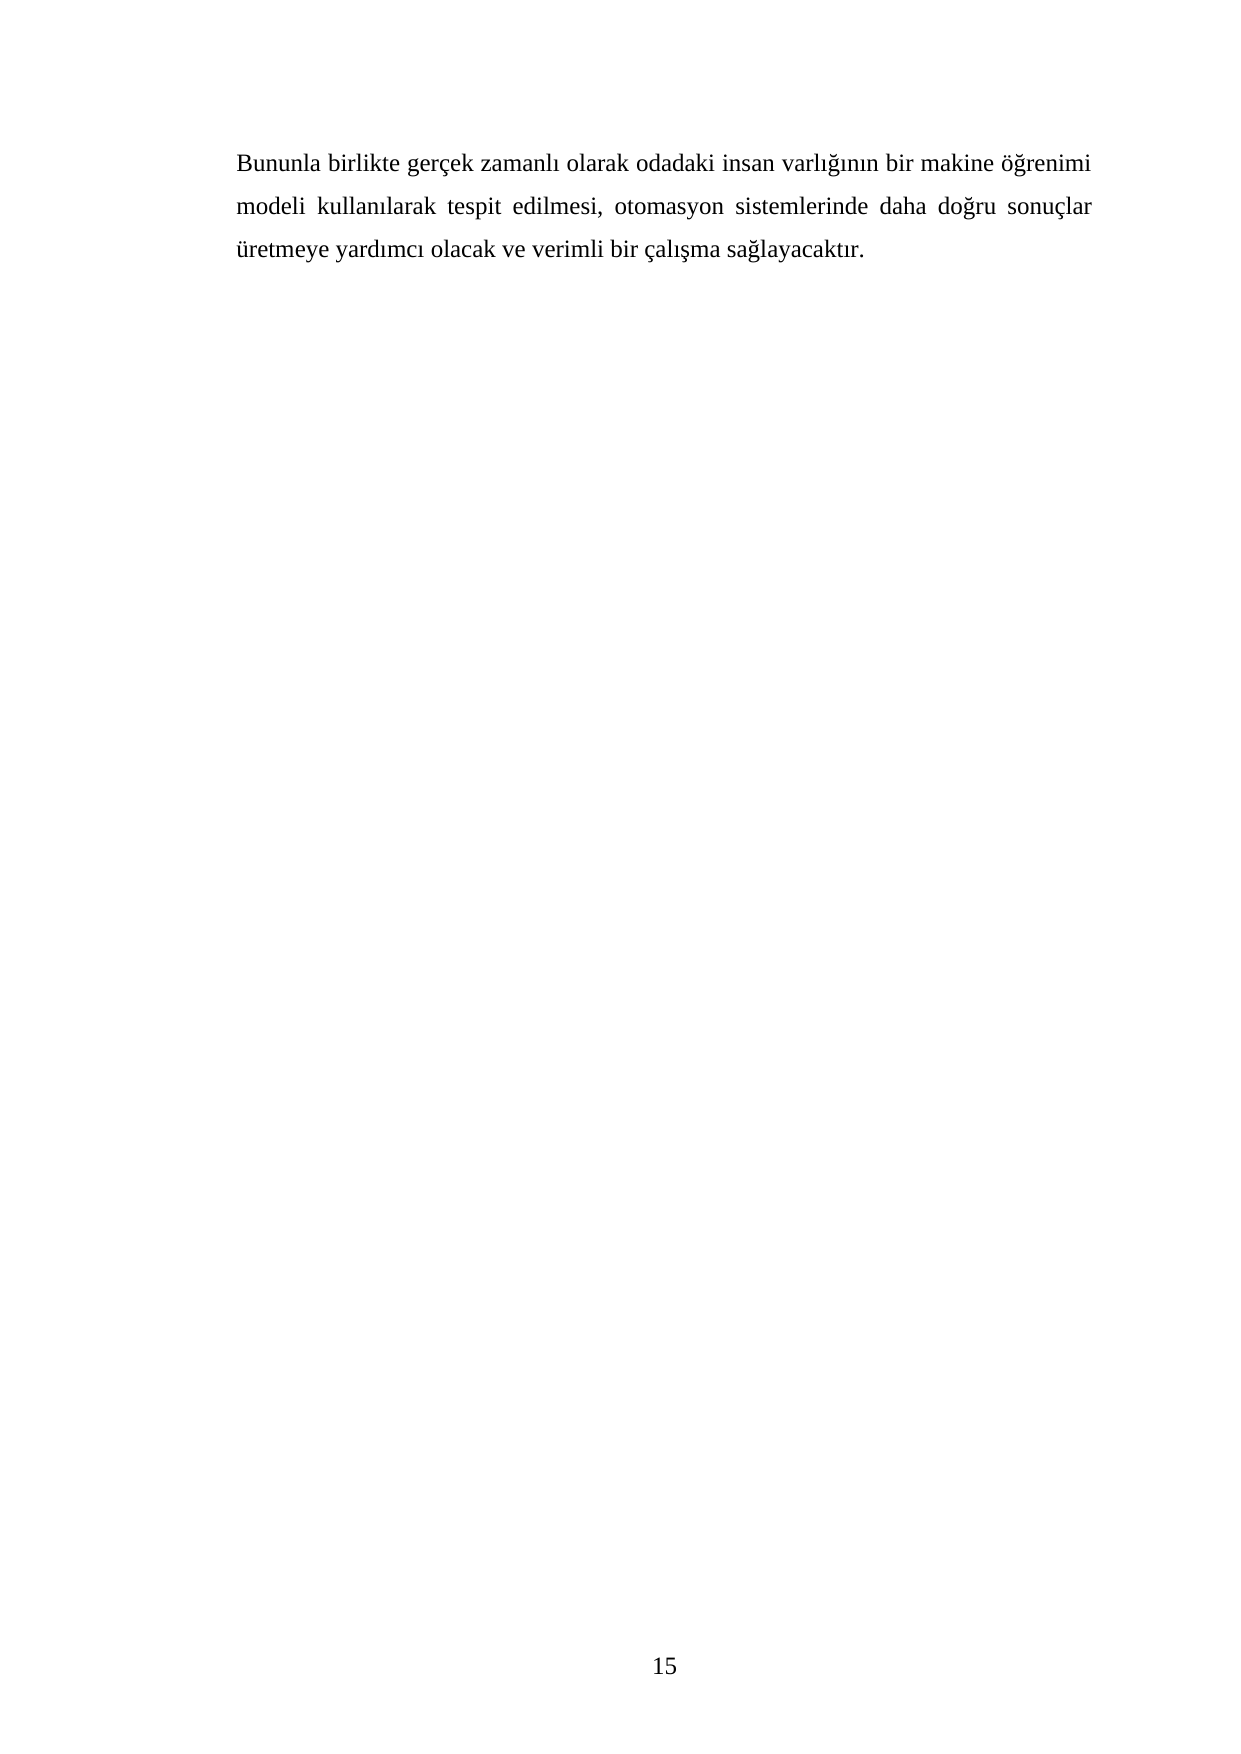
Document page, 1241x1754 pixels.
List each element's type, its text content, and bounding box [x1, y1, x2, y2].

text Bununla birlikte gerçek zamanlı olarak odadaki insan varlığının bir makine öğrenimi modeli kullanılarak tespit edilmesi, otomasyon sistemlerinde daha doğru sonuçlar üretmeye yardımcı olacak ve verimli bir çalışma sağlayacaktır. [236, 148, 1092, 263]
